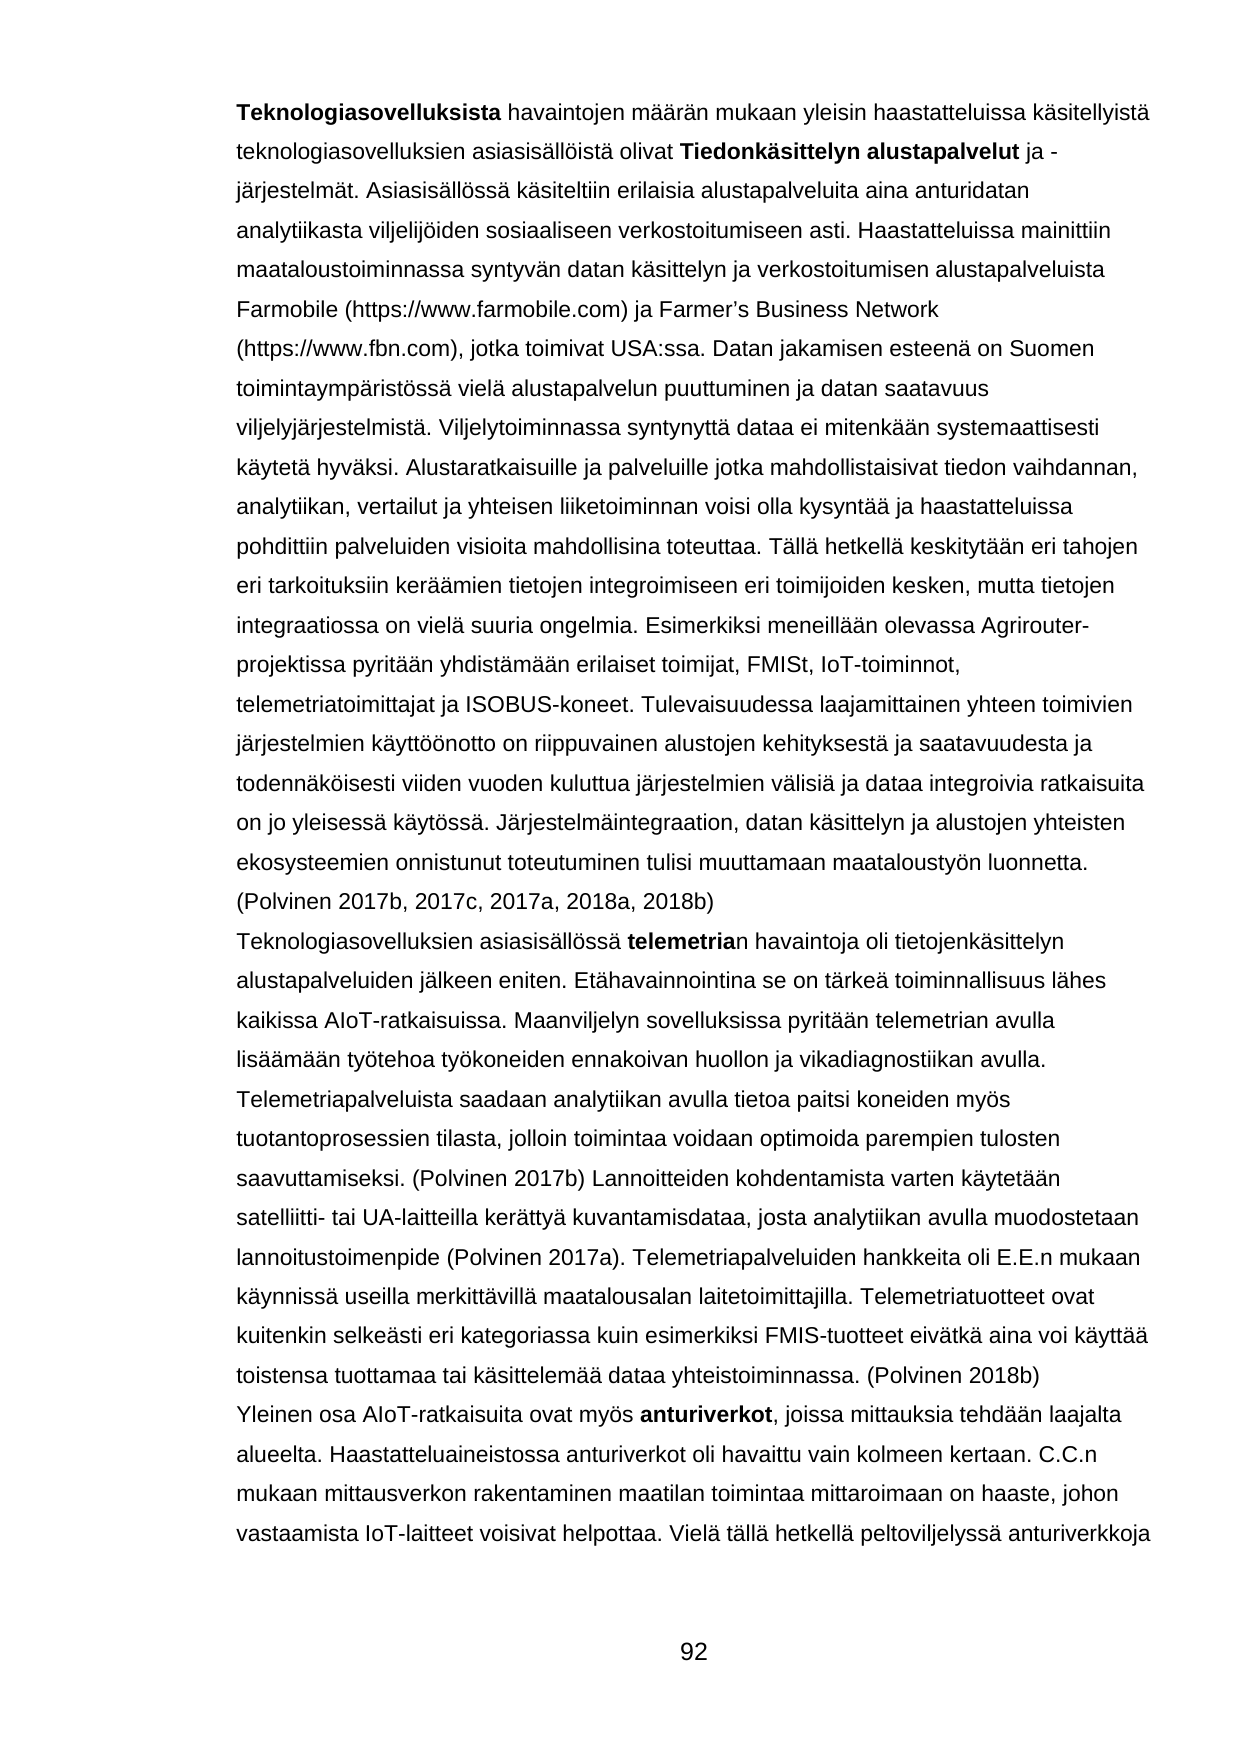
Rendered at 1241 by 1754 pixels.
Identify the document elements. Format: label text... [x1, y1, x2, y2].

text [236, 1401, 1152, 1546]
text Teknologiasovelluksista havaintojen määrän mukaan yleisin haastatteluissa käsitellyistä teknologiasovelluksien asiasisällöistä olivat Tiedonkäsittelyn alustapalvelut ja -järjestelmät. Asiasisällössä käsiteltiin erilaisia alustapalveluita aina anturidatan analytiikasta viljelijöiden sosiaaliseen verkostoitumiseen asti. Haastatteluissa mainittiin maataloustoiminnassa syntyvän datan käsittelyn ja verkostoitumisen alustapalveluista Farmobile (https://www.farmobile.com) ja Farmer’s Business Network (https://www.fbn.com), jotka toimivat USA:ssa. Datan jakamisen esteenä on Suomen toimintaympäristössä vielä alustapalvelun puuttuminen ja datan saatavuus viljelyjärjestelmistä. Viljelytoiminnassa syntynyttä dataa ei mitenkään systemaattisesti käytetä hyväksi. Alustaratkaisuille ja palveluille jotka mahdollistaisivat tiedon vaihdannan, analytiikan, vertailut ja yhteisen liiketoiminnan voisi olla kysyntää ja haastatteluissa pohdittiin palveluiden visioita mahdollisina toteuttaa. Tällä hetkellä keskitytään eri tahojen eri tarkoituksiin keräämien tietojen integroimiseen eri toimijoiden kesken, mutta tietojen integraatiossa on vielä suuria ongelmia. Esimerkiksi meneillään olevassa Agrirouter-projektissa pyritään yhdistämään erilaiset toimijat, FMISt, IoT-toiminnot, telemetriatoimittajat ja ISOBUS-koneet. Tulevaisuudessa laajamittainen yhteen toimivien järjestelmien käyttöönotto on riippuvainen alustojen kehityksestä ja saatavuudesta ja todennäköisesti viiden vuoden kuluttua järjestelmien välisiä ja dataa integroivia ratkaisuita on jo yleisessä käytössä. Järjestelmäintegraation, datan käsittelyn ja alustojen yhteisten ekosysteemien onnistunut toteutuminen tulisi muuttamaan maataloustyön luonnetta. (Polvinen 2017b, 2017c, 2017a, 2018a, 2018b) [236, 98, 1152, 914]
text Teknologiasovelluksien asiasisällössä telemetrian havaintoja oli tietojenkäsittelyn alustapalveluiden jälkeen eniten. Etähavainnointina se on tärkeä toiminnallisuus lähes kaikissa AIoT-ratkaisuissa. Maanviljelyn sovelluksissa pyritään telemetrian avulla lisäämään työtehoa työkoneiden ennakoivan huollon ja vikadiagnostiikan avulla. Telemetriapalveluista saadaan analytiikan avulla tietoa paitsi koneiden myös tuotantoprosessien tilasta, jolloin toimintaa voidaan optimoida parempien tulosten saavuttamiseksi. (Polvinen 2017b) Lannoitteiden kohdentamista varten käytetään satelliitti- tai UA-laitteilla kerättyä kuvantamisdataa, josta analytiikan avulla muodostetaan lannoitustoimenpide (Polvinen 2017a). Telemetriapalveluiden hankkeita oli E.E.n mukaan käynnissä useilla merkittävillä maatalousalan laitetoimittajilla. Telemetriatuotteet ovat kuitenkin selkeästi eri kategoriassa kuin esimerkiksi FMIS-tuotteet eivätkä aina voi käyttää toistensa tuottamaa tai käsittelemää dataa yhteistoiminnassa. (Polvinen 2018b) [236, 928, 1152, 1388]
